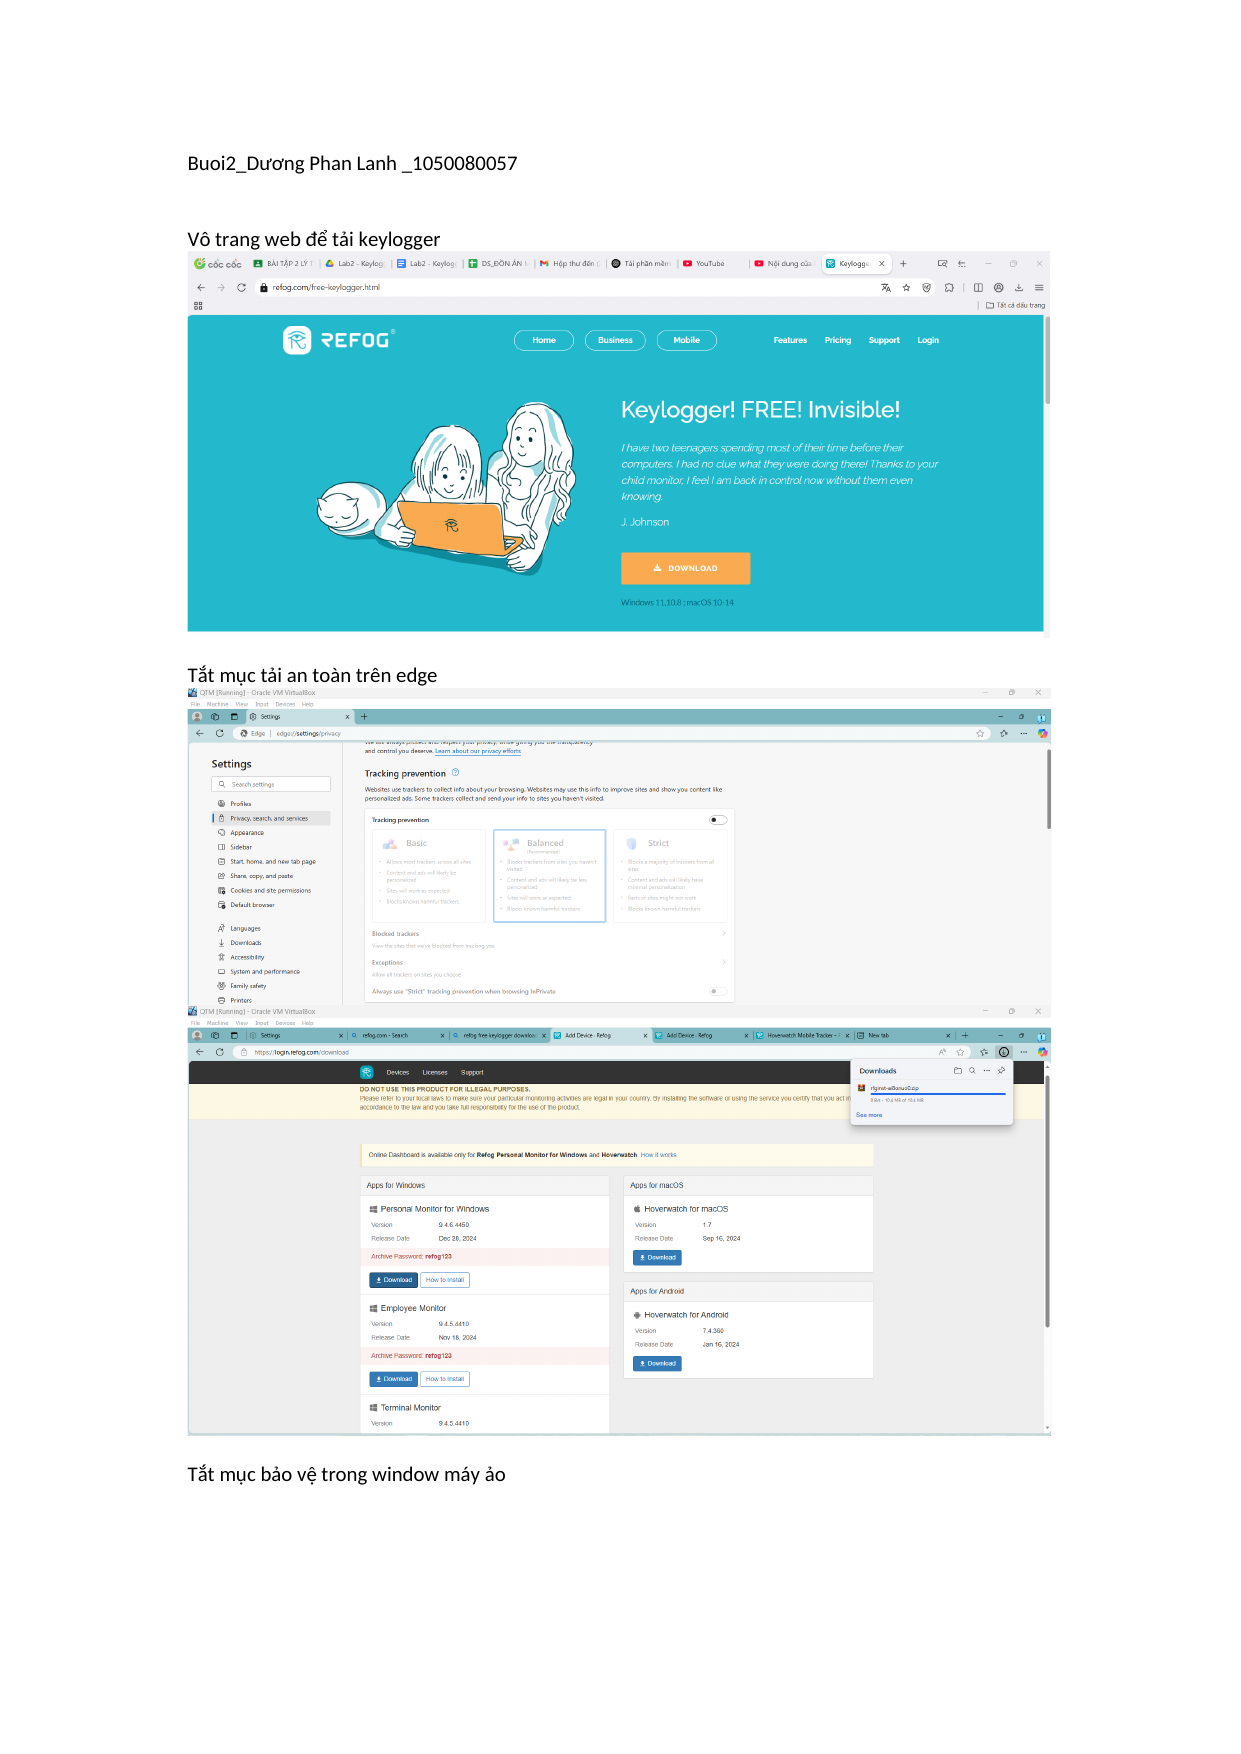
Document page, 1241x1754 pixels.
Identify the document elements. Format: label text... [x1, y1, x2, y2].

text Tắt mục bảo vệ trong window máy ảo [187, 1461, 1053, 1486]
picture [187, 251, 1050, 638]
text Buoi2_Dương Phan Lanh _1050080057 [187, 150, 1053, 175]
text Tắt mục tải an toàn trên edge [187, 663, 1053, 688]
picture [187, 688, 1052, 1436]
text Vô trang web để tải keylogger [187, 226, 1053, 252]
